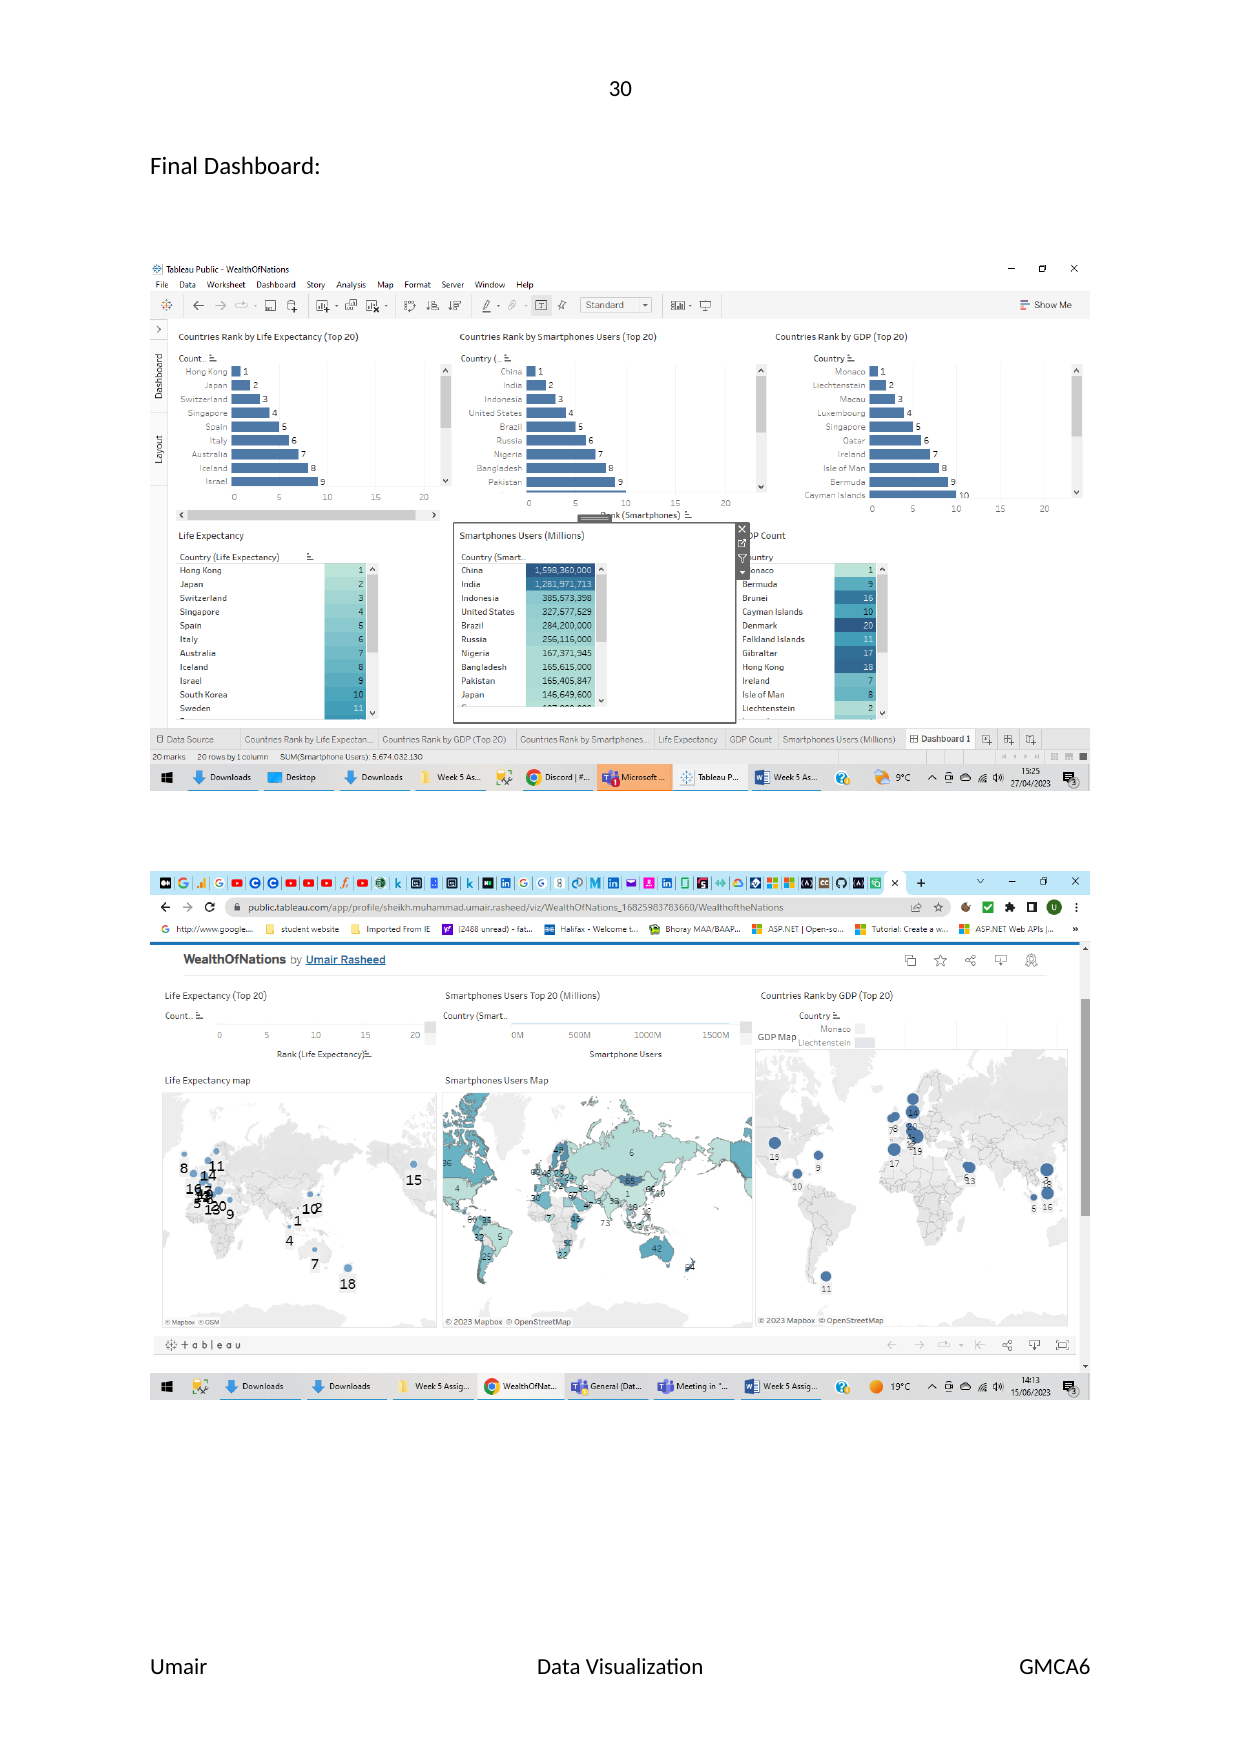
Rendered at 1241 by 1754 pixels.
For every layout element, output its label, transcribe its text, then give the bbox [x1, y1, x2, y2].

picture [150, 261, 1091, 791]
picture [150, 871, 1091, 1400]
text Final Dashboard: [150, 150, 1090, 181]
